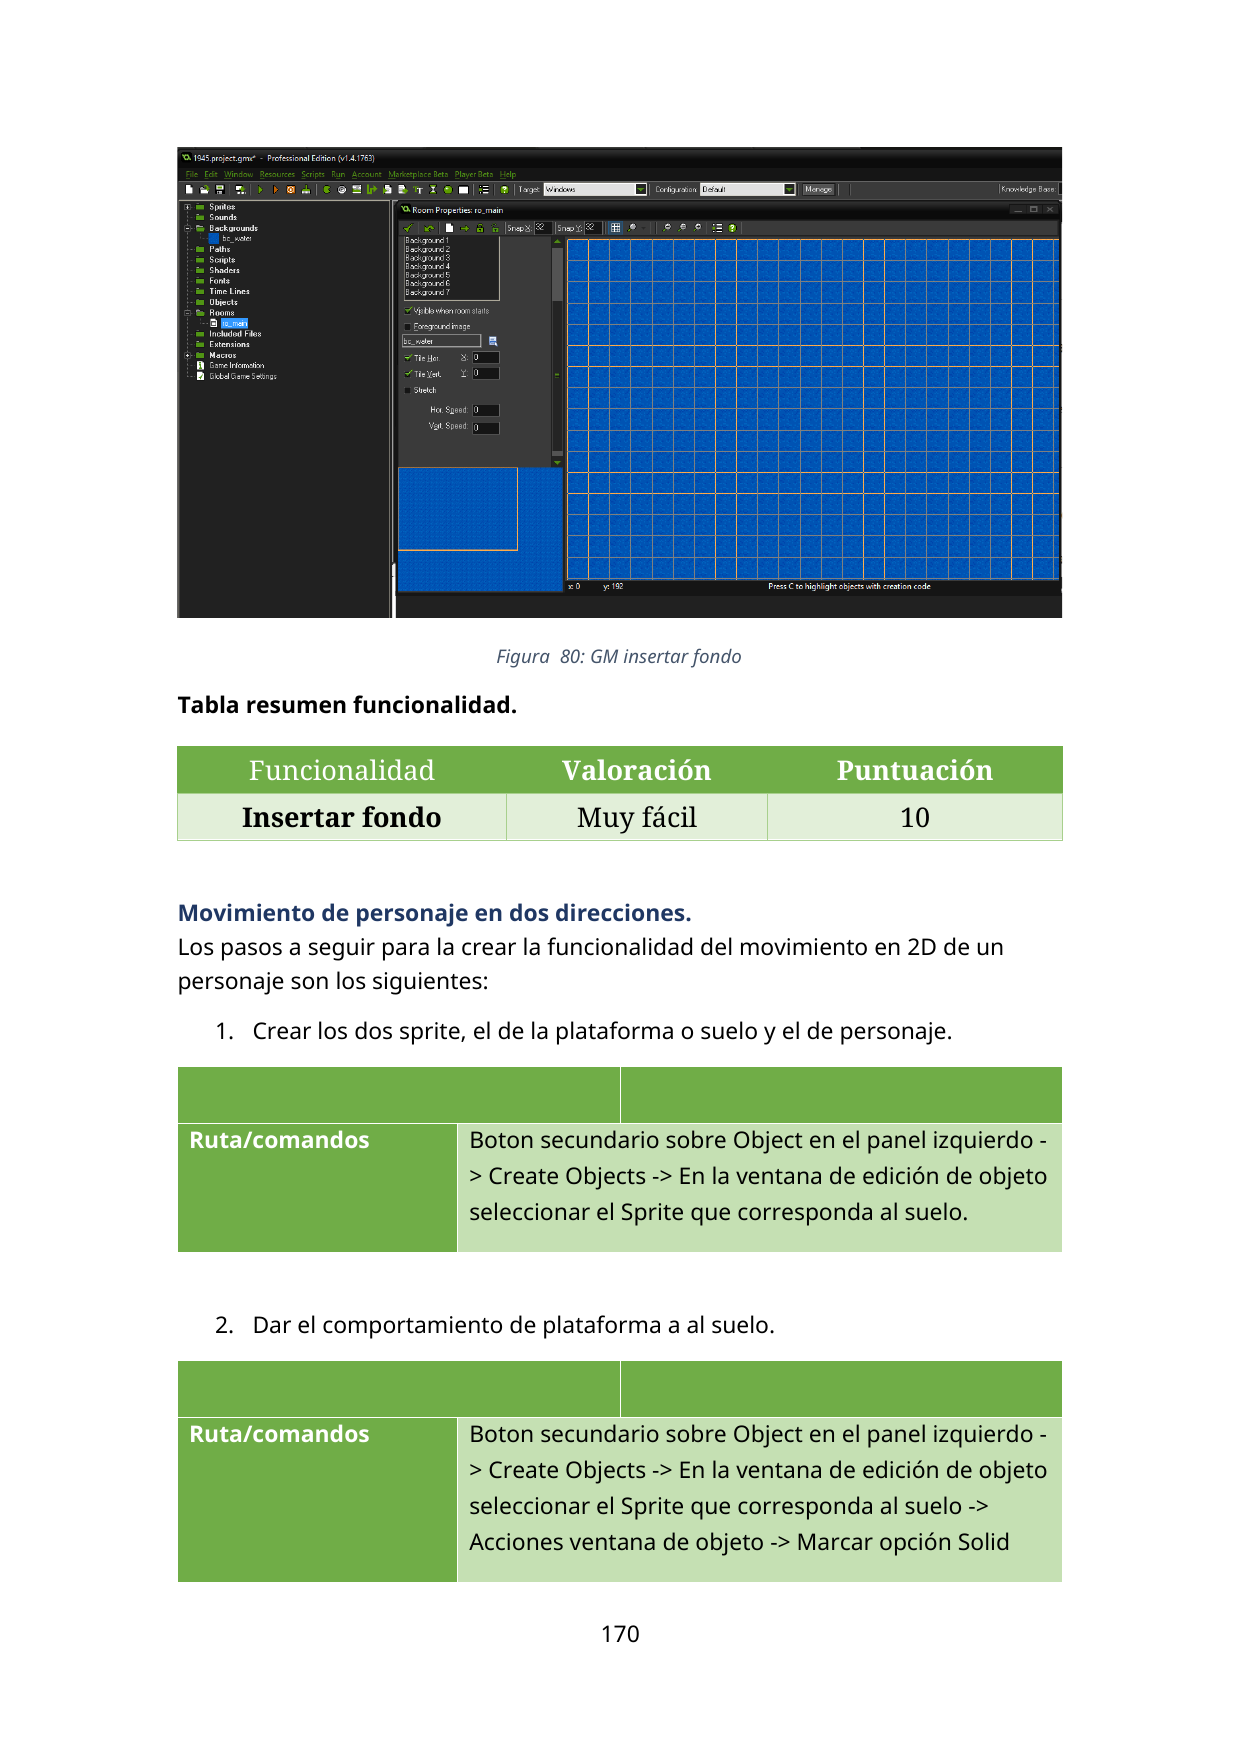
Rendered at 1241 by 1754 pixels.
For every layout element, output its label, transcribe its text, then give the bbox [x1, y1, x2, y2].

text Los pasos a seguir para la crear la funcionalidad del movimiento en 2D de un personaje son los siguientes: [177, 931, 1063, 996]
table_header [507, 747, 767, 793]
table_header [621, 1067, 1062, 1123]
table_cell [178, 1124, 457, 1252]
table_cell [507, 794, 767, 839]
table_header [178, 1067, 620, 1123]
text Tabla resumen funcionalidad. [177, 689, 1063, 721]
list Dar el comportamiento de plataforma a al suelo. [215, 1309, 1063, 1341]
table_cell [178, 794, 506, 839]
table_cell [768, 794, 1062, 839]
subtitle Movimiento de personaje en dos direcciones. [177, 897, 1063, 929]
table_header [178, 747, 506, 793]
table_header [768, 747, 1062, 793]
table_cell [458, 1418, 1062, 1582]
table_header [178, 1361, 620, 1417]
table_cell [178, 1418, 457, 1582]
list Crear los dos sprite, el de la plataforma o suelo y el de personaje. [215, 1015, 1063, 1047]
picture [177, 147, 1063, 618]
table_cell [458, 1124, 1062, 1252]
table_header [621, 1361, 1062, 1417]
